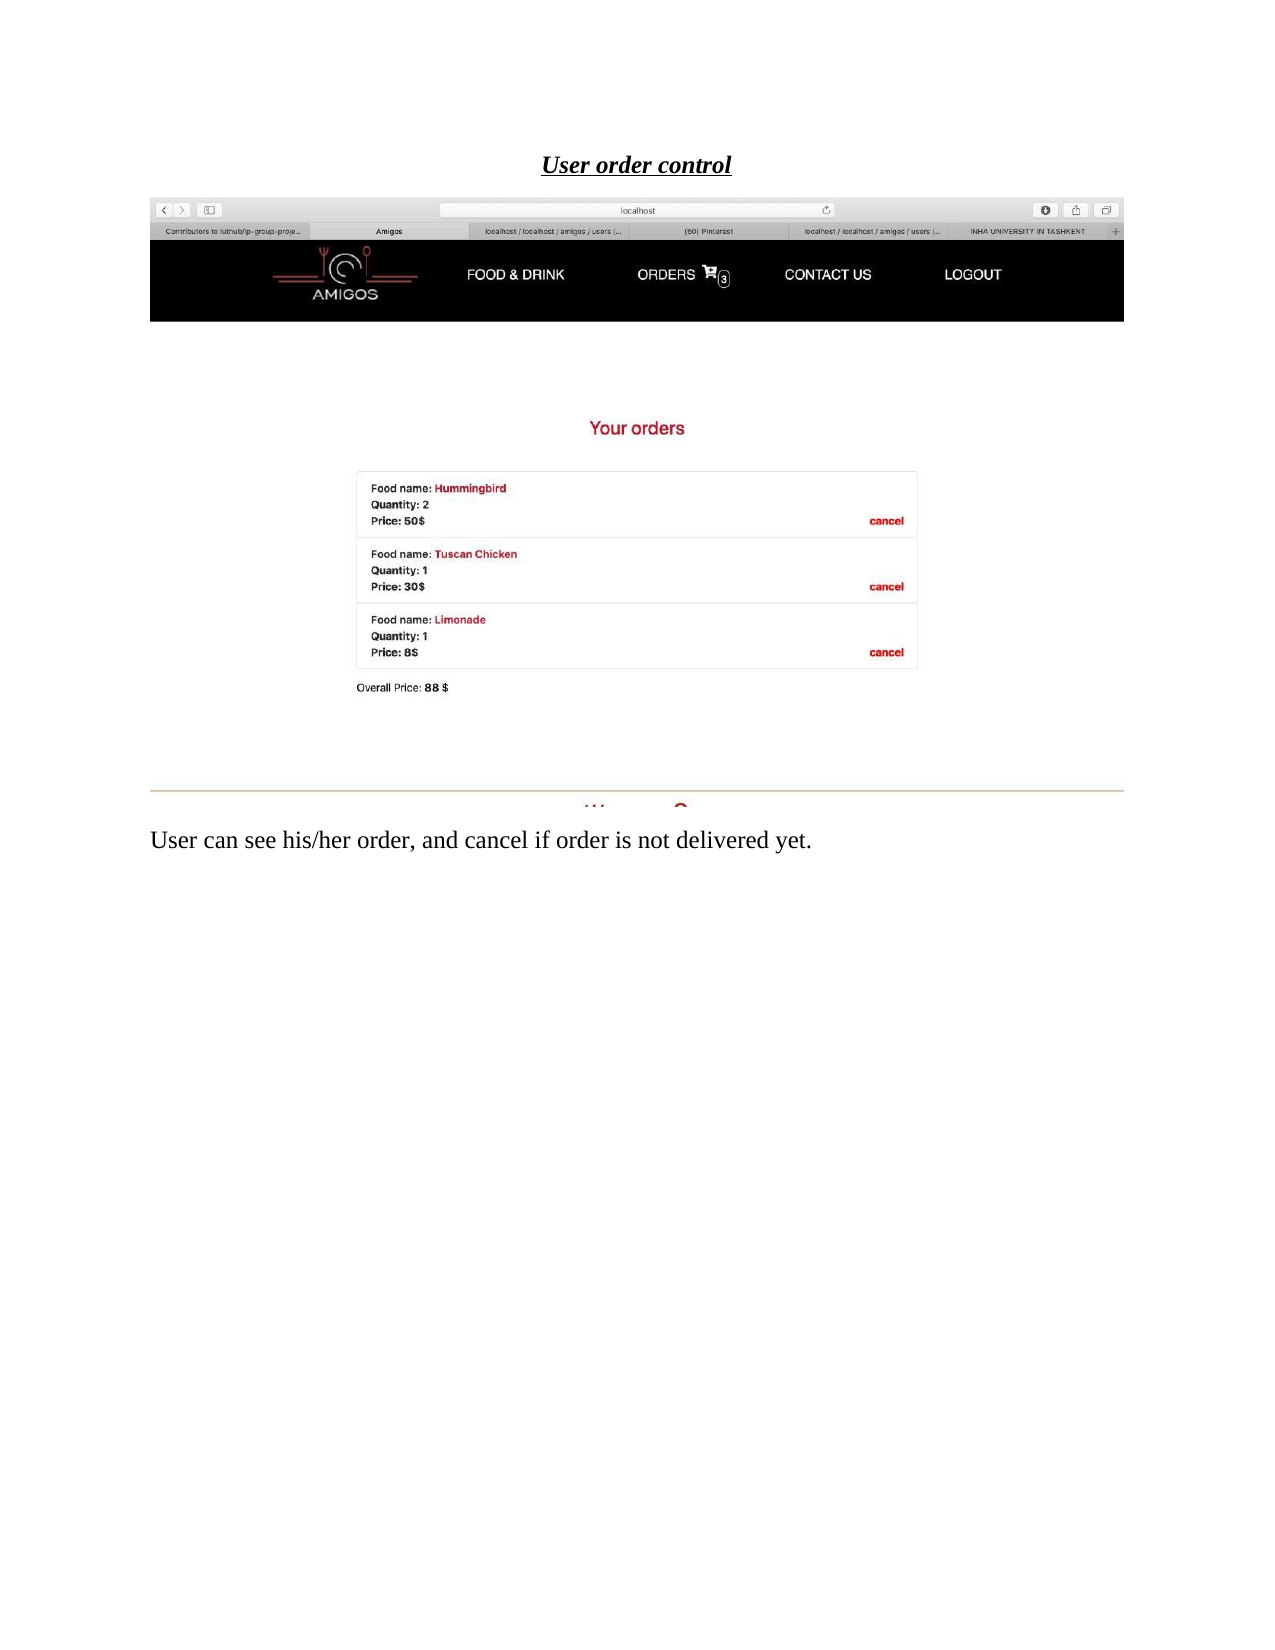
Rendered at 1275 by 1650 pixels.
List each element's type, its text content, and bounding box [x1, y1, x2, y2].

picture [150, 197, 1124, 807]
text User can see his/her order, and cancel if order is not delivered yet. [150, 825, 1125, 854]
text User order control [150, 150, 1125, 179]
